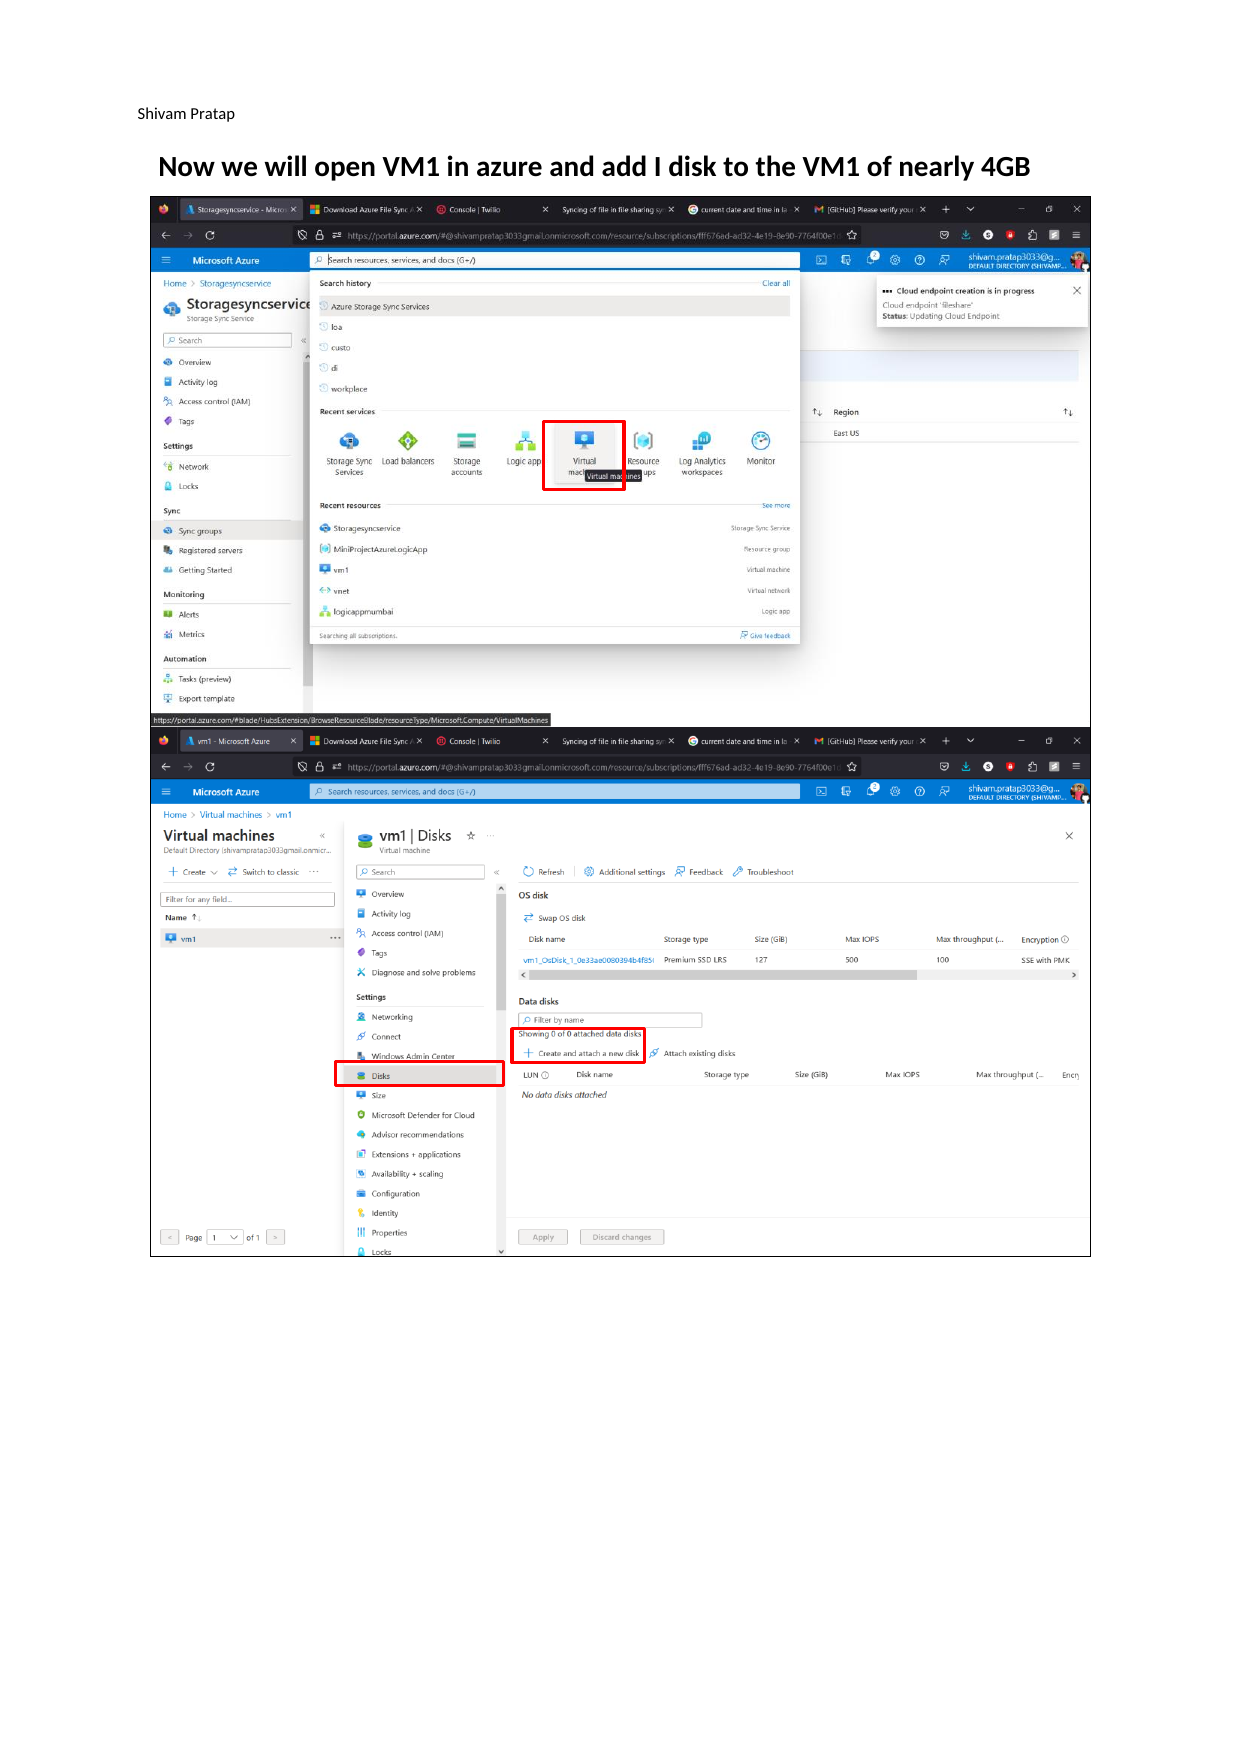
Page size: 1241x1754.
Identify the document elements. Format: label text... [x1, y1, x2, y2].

picture [151, 197, 1090, 1256]
subtitle Now we will open VM1 in azure and add I disk to the VM1 of nearly 4GB [158, 148, 1065, 184]
